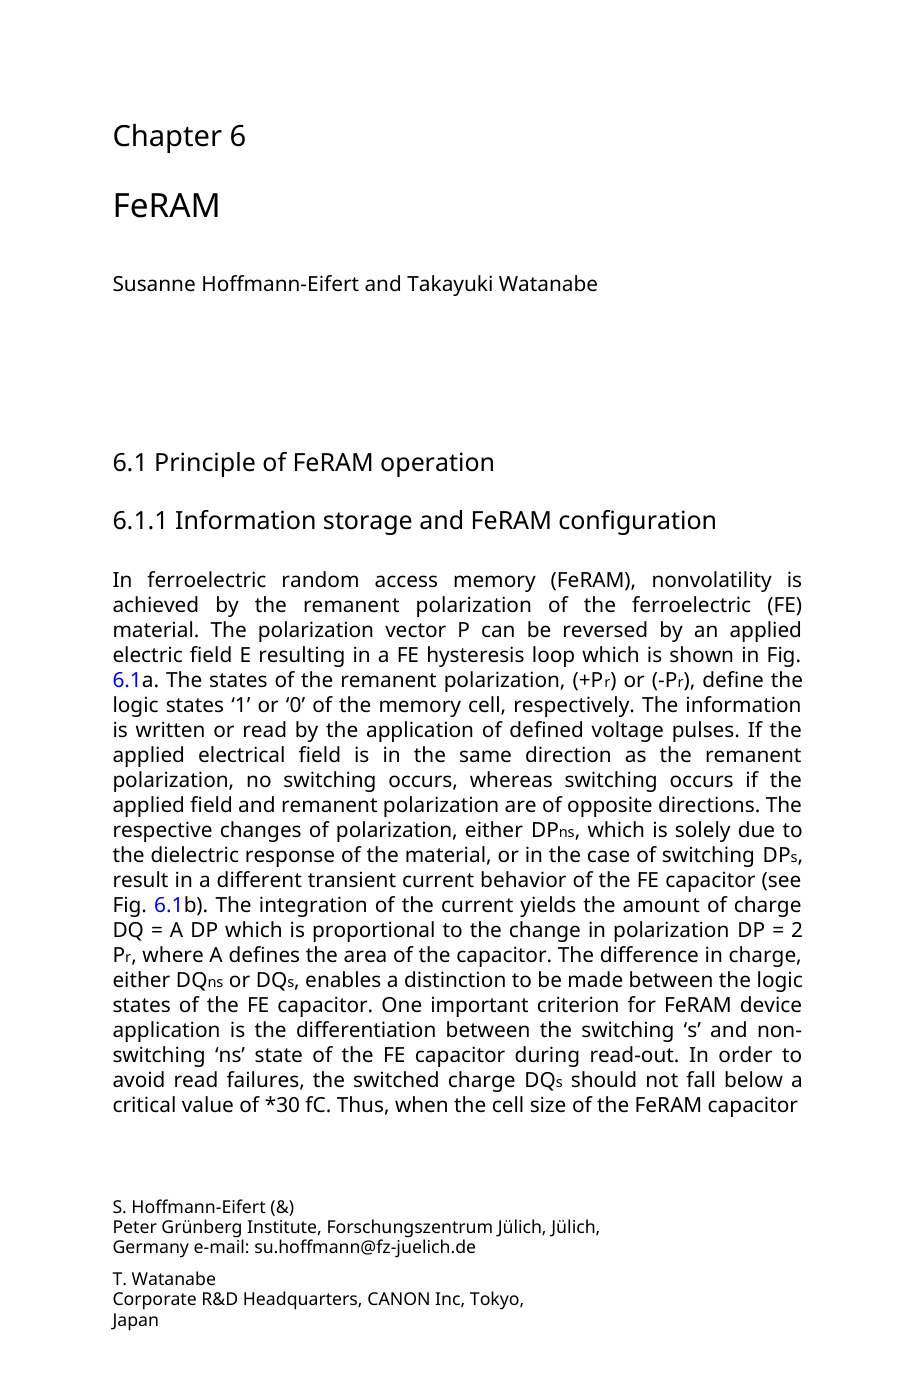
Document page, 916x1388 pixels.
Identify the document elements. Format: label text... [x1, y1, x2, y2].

text 6.1.1 Information storage and FeRAM configuration [112, 507, 805, 535]
text 6.1 Principle of FeRAM operation [112, 449, 805, 477]
text Susanne Hoffmann-Eifert and Takayuki Watanabe [112, 273, 805, 296]
text Chapter 6 FeRAM [112, 117, 250, 224]
text S. Hoffmann-Eifert (&) Peter Grünberg Institute, Forschungszentrum Jülich, Jülich, Germany e-mail: su.hoffmann@fz-juelich.de [112, 1197, 625, 1258]
text In ferroelectric random access memory (FeRAM), nonvolatility is achieved by the remanent polarization of the ferroelectric (FE) material. The polarization vector P can be reversed by an applied electric field E resulting in a FE hysteresis loop which is shown in Fig. 6.1a. The states of the remanent polarization, (+Pr) or (-Pr), define the logic states ‘1’ or ‘0’ of the memory cell, respectively. The information is written or read by the application of defined voltage pulses. If the applied electrical field is in the same direction as the remanent polarization, no switching occurs, whereas switching occurs if the applied field and remanent polarization are of opposite directions. The respective changes of polarization, either DPns, which is solely due to the dielectric response of the material, or in the case of switching DPs, result in a different transient current behavior of the FE capacitor (see Fig. 6.1b). The integration of the current yields the amount of charge DQ = A DP which is proportional to the change in polarization DP = 2 Pr, where A defines the area of the capacitor. The difference in charge, either DQns or DQs, enables a distinction to be made between the logic states of the FE capacitor. One important criterion for FeRAM device application is the differentiation between the switching ‘s’ and non-switching ‘ns’ state of the FE capacitor during read-out. In order to avoid read failures, the switched charge DQs should not fall below a critical value of *30 fC. Thus, when the cell size of the FeRAM capacitor [112, 567, 803, 1117]
text T. Watanabe Corporate R&D Headquarters, CANON Inc, Tokyo, Japan [112, 1269, 550, 1331]
